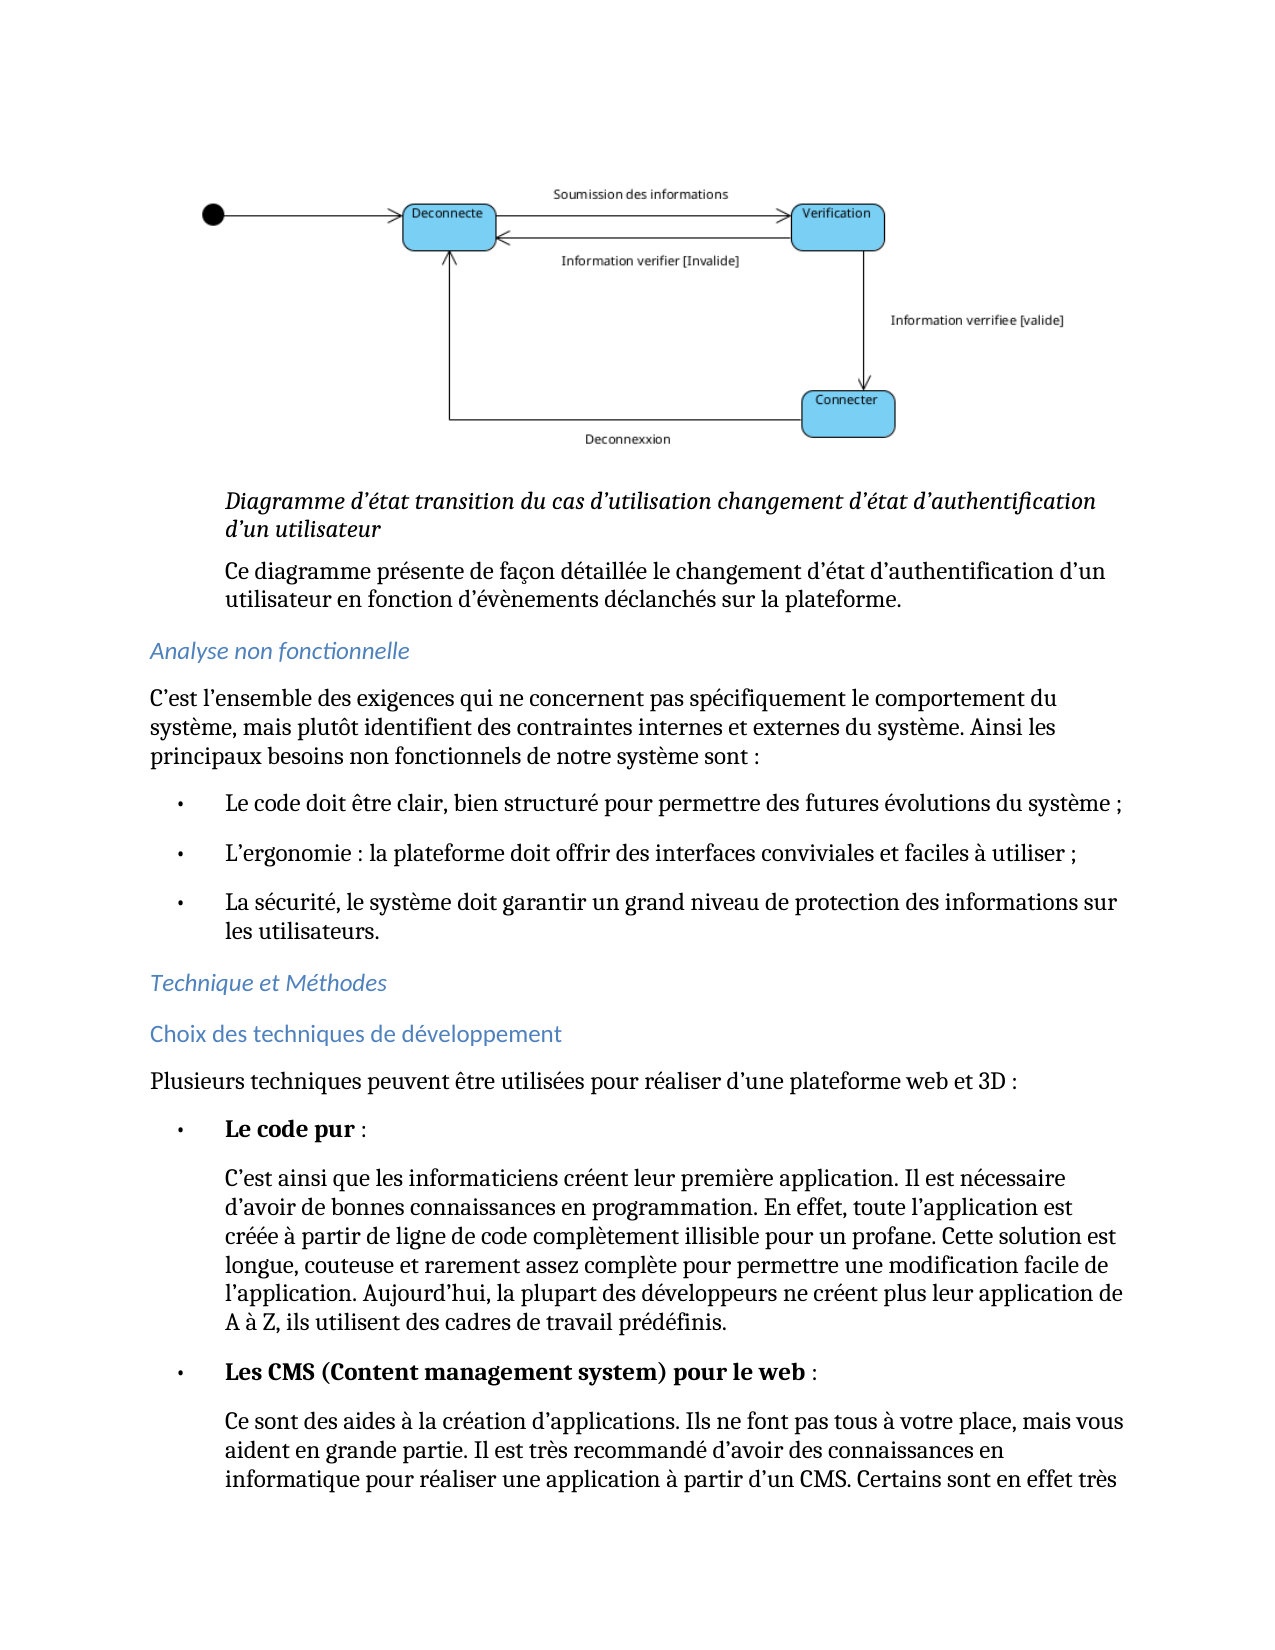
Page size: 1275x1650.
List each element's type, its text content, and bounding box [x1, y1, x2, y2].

subtitle Technique et Méthodes [150, 967, 1125, 997]
list Le code doit être clair, bien structuré pour permettre des futures évolutions du système ; [175, 789, 1125, 818]
text C’est l’ensemble des exigences qui ne concernent pas spécifiquement le comportement du système, mais plutôt identifient des contraintes internes et externes du système. Ainsi les principaux besoins non fonctionnels de notre système sont : [150, 684, 1125, 770]
list La sécurité, le système doit garantir un grand niveau de protection des informations sur les utilisateurs. [175, 888, 1125, 946]
list L’ergonomie : la plateforme doit offrir des interfaces conviviales et faciles à utiliser ; [175, 839, 1125, 867]
list Ce diagramme présente de façon détaillée le changement d’état d’authentification d’un utilisateur en fonction d’évènements déclanchés sur la plateforme. [175, 557, 1125, 614]
picture [193, 178, 1069, 466]
list Diagramme d’état transition du cas d’utilisation changement d’état d’authentification d’un utilisateur [175, 487, 1125, 544]
list Les CMS (Content management system) pour le web : [175, 1358, 1125, 1386]
list Le code pur : [175, 1115, 1125, 1143]
subtitle Analyse non fonctionnelle [150, 635, 1125, 665]
text Plusieurs techniques peuvent être utilisées pour réaliser d’une plateforme web et 3D : [150, 1067, 1125, 1096]
subtitle Choix des techniques de développement [150, 1018, 1125, 1048]
list C’est ainsi que les informaticiens créent leur première application. Il est nécessaire d’avoir de bonnes connaissances en programmation. En effet, toute l’application est créée à partir de ligne de code complètement illisible pour un profane. Cette solution est longue, couteuse et rarement assez complète pour permettre une modification facile de l’application. Aujourd’hui, la plupart des développeurs ne créent plus leur application de A à Z, ils utilisent des cadres de travail prédéfinis. [175, 1164, 1125, 1337]
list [175, 1407, 1125, 1493]
